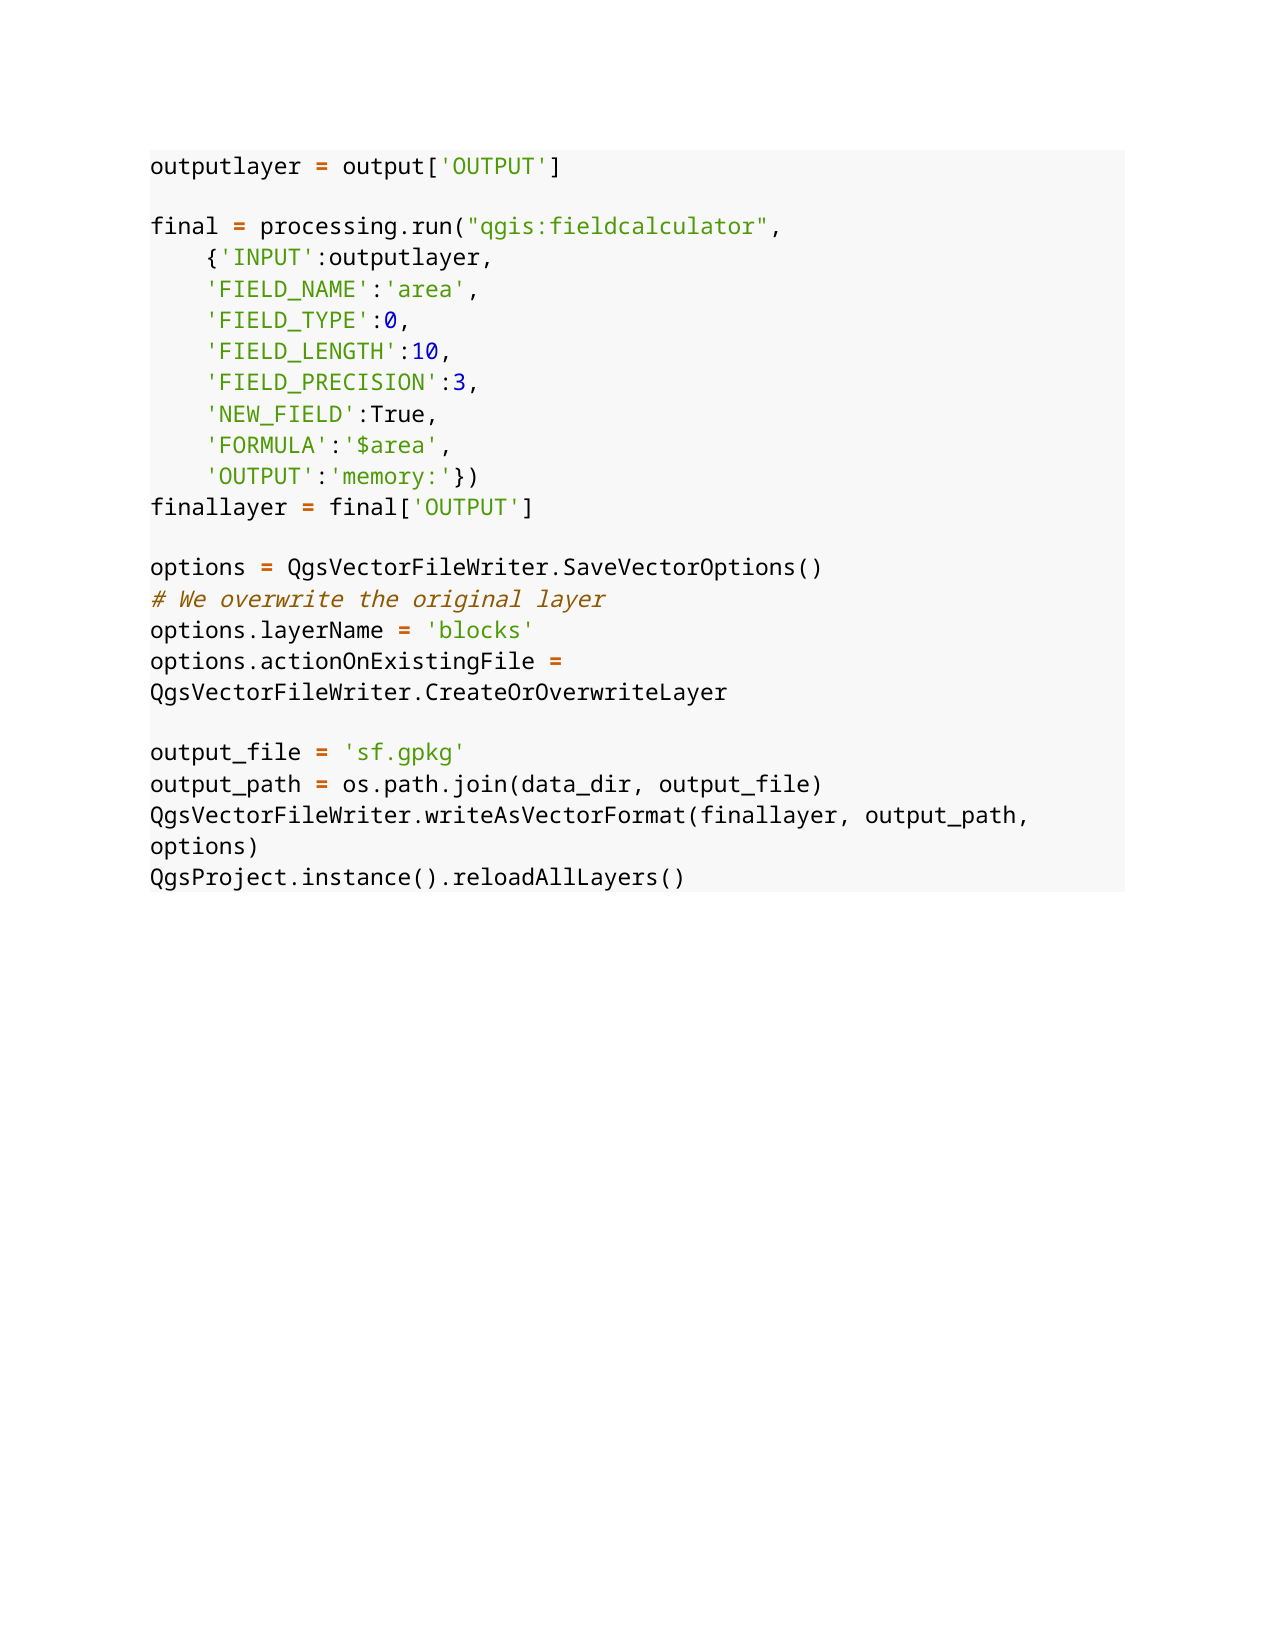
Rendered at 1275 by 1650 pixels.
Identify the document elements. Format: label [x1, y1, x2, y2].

text [150, 150, 1125, 892]
